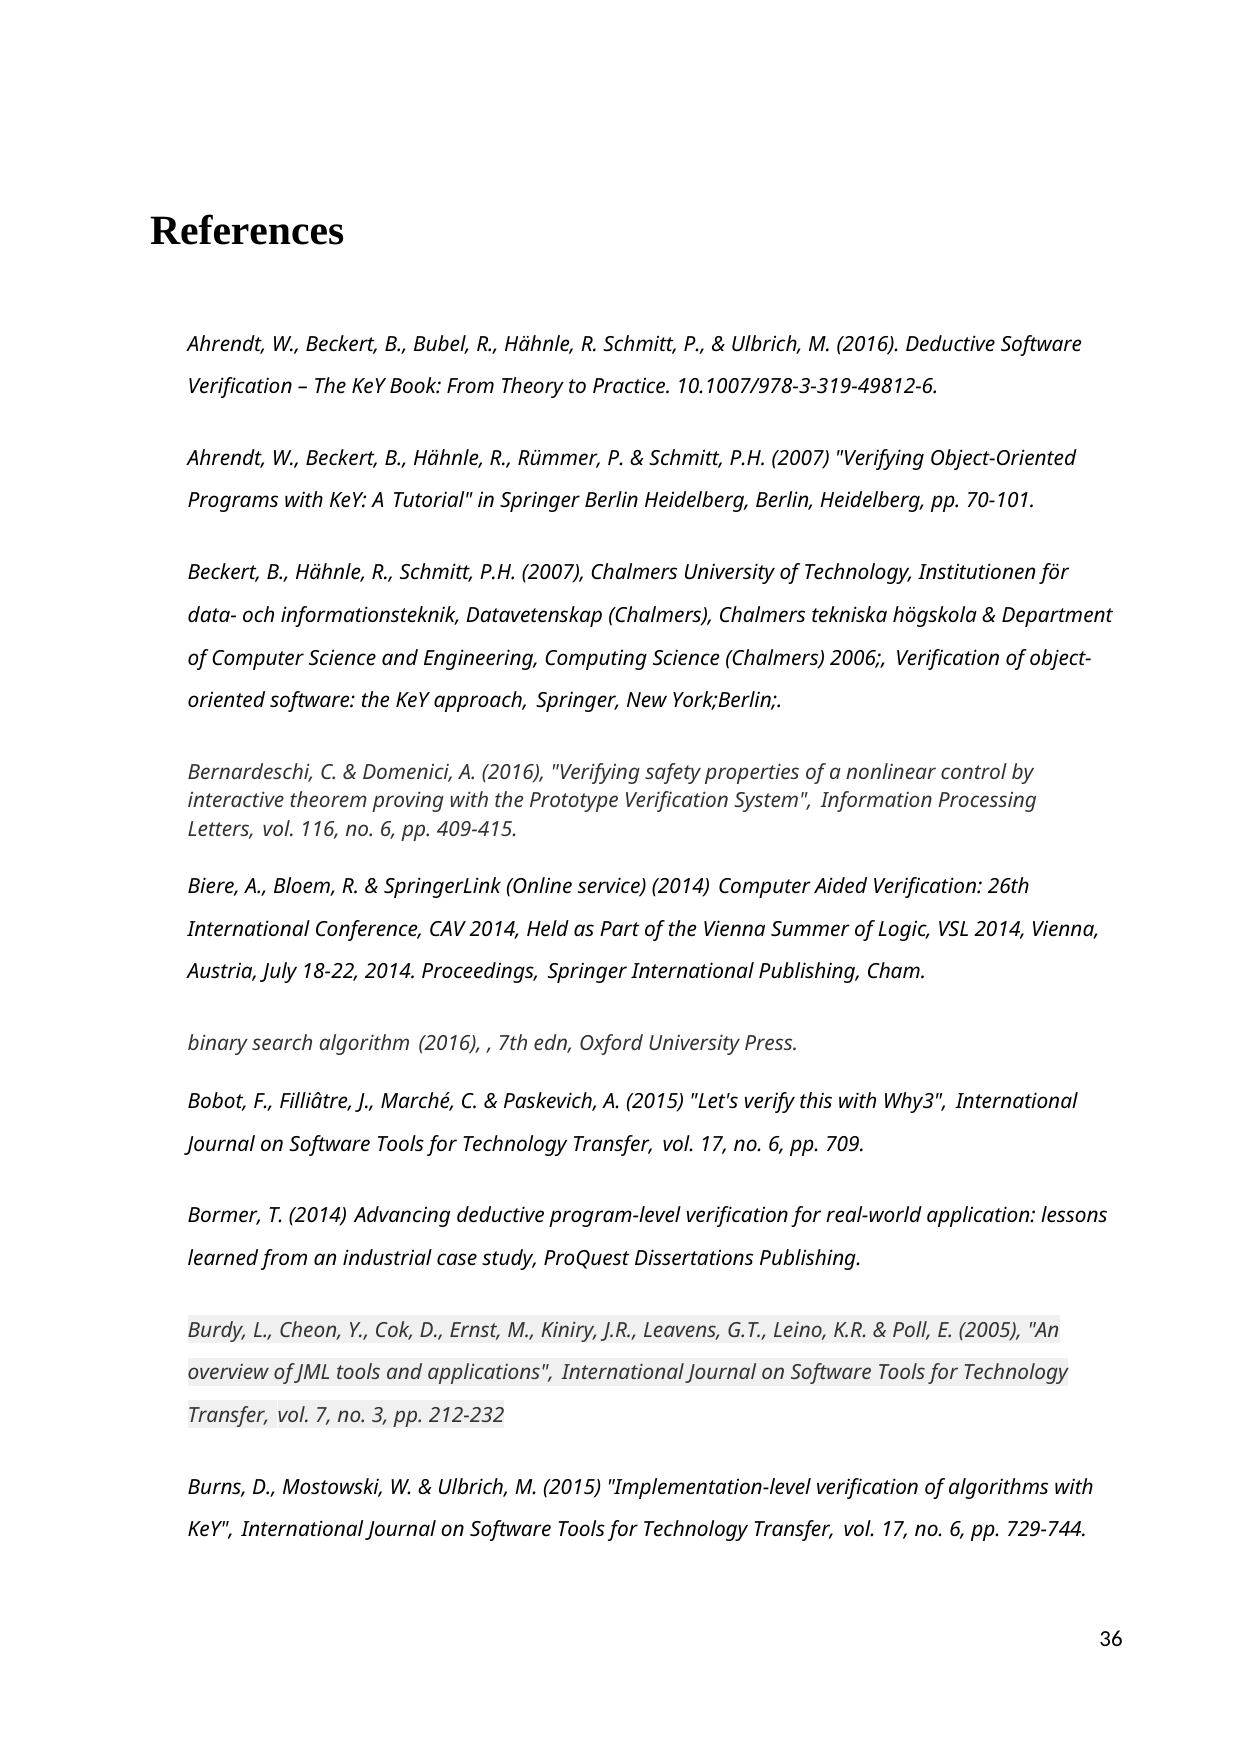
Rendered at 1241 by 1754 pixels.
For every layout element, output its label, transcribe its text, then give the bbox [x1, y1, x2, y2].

text Bobot, F., Filliâtre, J., Marché, C. & Paskevich, A. (2015) "Let's verify this with Why3", International Journal on Software Tools for Technology Transfer, vol. 17, no. 6, pp. 709. [187, 1086, 1122, 1157]
text Ahrendt, W., Beckert, B., Hähnle, R., Rümmer, P. & Schmitt, P.H. (2007) "Verifying Object-Oriented Programs with KeY: A Tutorial" in Springer Berlin Heidelberg, Berlin, Heidelberg, pp. 70-101. [187, 443, 1122, 514]
subtitle References [150, 205, 1122, 253]
text Bernardeschi, C. & Domenici, A. (2016), "Verifying safety properties of a nonlinear control by interactive theorem proving with the Prototype Verification System", Information Processing Letters, vol. 116, no. 6, pp. 409-415. [187, 757, 1122, 842]
text Burdy, L., Cheon, Y., Cok, D., Ernst, M., Kiniry, J.R., Leavens, G.T., Leino, K.R. & Poll, E. (2005), "An overview of JML tools and applications", International Journal on Software Tools for Technology Transfer, vol. 7, no. 3, pp. 212-232 [187, 1315, 1122, 1428]
text Bormer, T. (2014) Advancing deductive program-level verification for real-world application: lessons learned from an industrial case study, ProQuest Dissertations Publishing. [187, 1200, 1122, 1271]
text Burns, D., Mostowski, W. & Ulbrich, M. (2015) "Implementation-level verification of algorithms with KeY", International Journal on Software Tools for Technology Transfer, vol. 17, no. 6, pp. 729-744. [187, 1472, 1122, 1543]
text Ahrendt, W., Beckert, B., Bubel, R., Hähnle, R. Schmitt, P., & Ulbrich, M. (2016). Deductive Software Verification – The KeY Book: From Theory to Practice. 10.1007/978-3-319-49812-6. [187, 329, 1122, 400]
text Biere, A., Bloem, R. & SpringerLink (Online service) (2014) Computer Aided Verification: 26th International Conference, CAV 2014, Held as Part of the Vienna Summer of Logic, VSL 2014, Vienna, Austria, July 18-22, 2014. Proceedings, Springer International Publishing, Cham. [187, 871, 1122, 985]
text Beckert, B., Hähnle, R., Schmitt, P.H. (2007), Chalmers University of Technology, Institutionen för data- och informationsteknik, Datavetenskap (Chalmers), Chalmers tekniska högskola & Department of Computer Science and Engineering, Computing Science (Chalmers) 2006;, Verification of object-oriented software: the KeY approach, Springer, New York;Berlin;. [187, 557, 1122, 714]
text binary search algorithm (2016), , 7th edn, Oxford University Press. [187, 1028, 1122, 1057]
